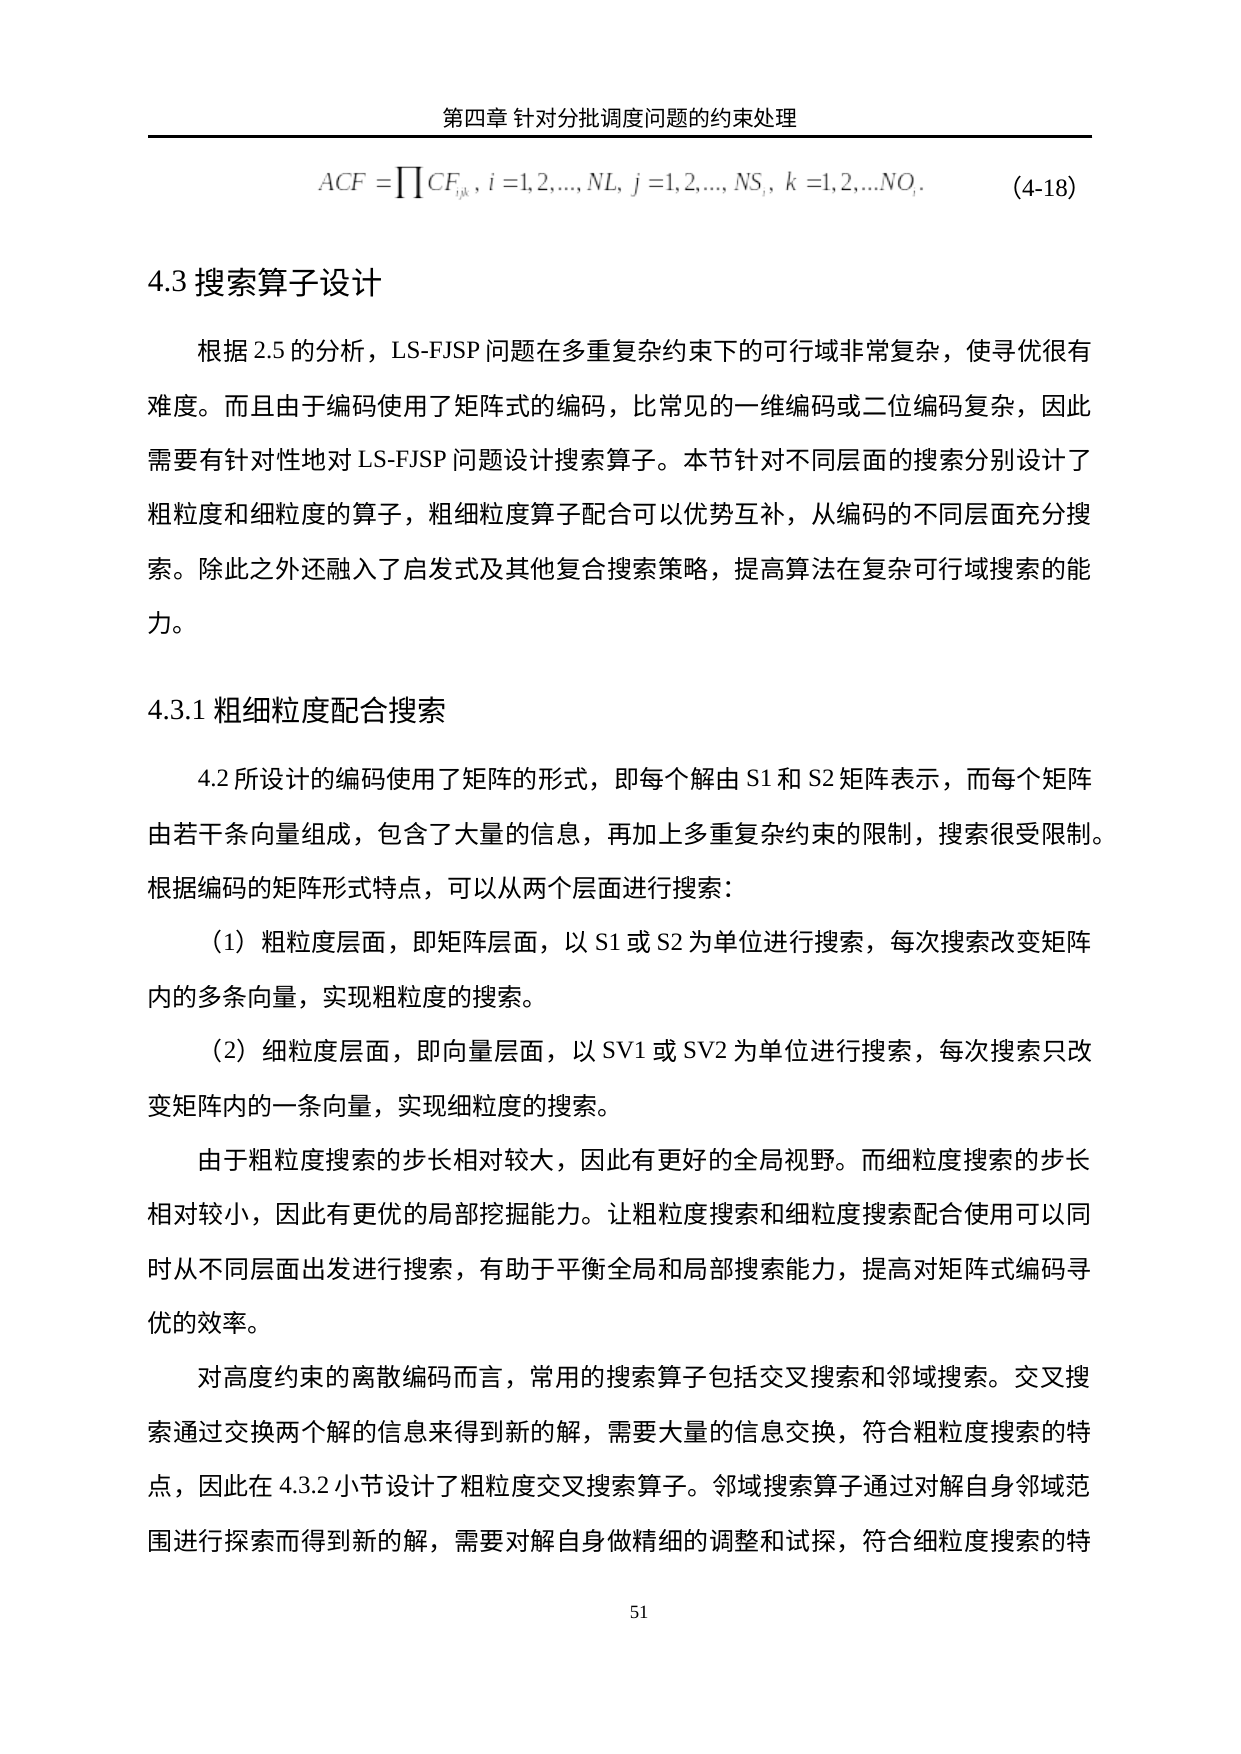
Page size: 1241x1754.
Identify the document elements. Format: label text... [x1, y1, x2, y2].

text （2）细粒度层面，即向量层面，以SV1或SV2为单位进行搜索，每次搜索只改变矩阵内的一条向量，实现细粒度的搜索。 [148, 1032, 1092, 1122]
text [148, 1358, 1092, 1557]
text 由于粗粒度搜索的步长相对较大，因此有更好的全局视野。而细粒度搜索的步长相对较小，因此有更优的局部挖掘能力。让粗粒度搜索和细粒度搜索配合使用可以同时从不同层面出发进行搜索，有助于平衡全局和局部搜索能力，提高对矩阵式编码寻优的效率。 [148, 1140, 1092, 1340]
text （4-18） [148, 162, 1092, 212]
text 根据2.5的分析，LS-FJSP问题在多重复杂约束下的可行域非常复杂，使寻优很有难度。而且由于编码使用了矩阵式的编码，比常见的一维编码或二位编码复杂，因此需要有针对性地对LS-FJSP问题设计搜索算子。本节针对不同层面的搜索分别设计了粗粒度和细粒度的算子，粗细粒度算子配合可以优势互补，从编码的不同层面充分搜索。除此之外还融入了启发式及其他复合搜索策略，提高算法在复杂可行域搜索的能力。 [148, 332, 1092, 640]
subtitle 4.3 搜索算子设计 [148, 247, 1092, 315]
subtitle 4.3.1 粗细粒度配合搜索 [148, 675, 1092, 743]
text 4.2所设计的编码使用了矩阵的形式，即每个解由S1和S2矩阵表示，而每个矩阵由若干条向量组成，包含了大量的信息，再加上多重复杂约束的限制，搜索很受限制。根据编码的矩阵形式特点，可以从两个层面进行搜索： [148, 760, 1092, 905]
text （1）粗粒度层面，即矩阵层面，以S1或S2为单位进行搜索，每次搜索改变矩阵内的多条向量，实现粗粒度的搜索。 [148, 923, 1092, 1013]
